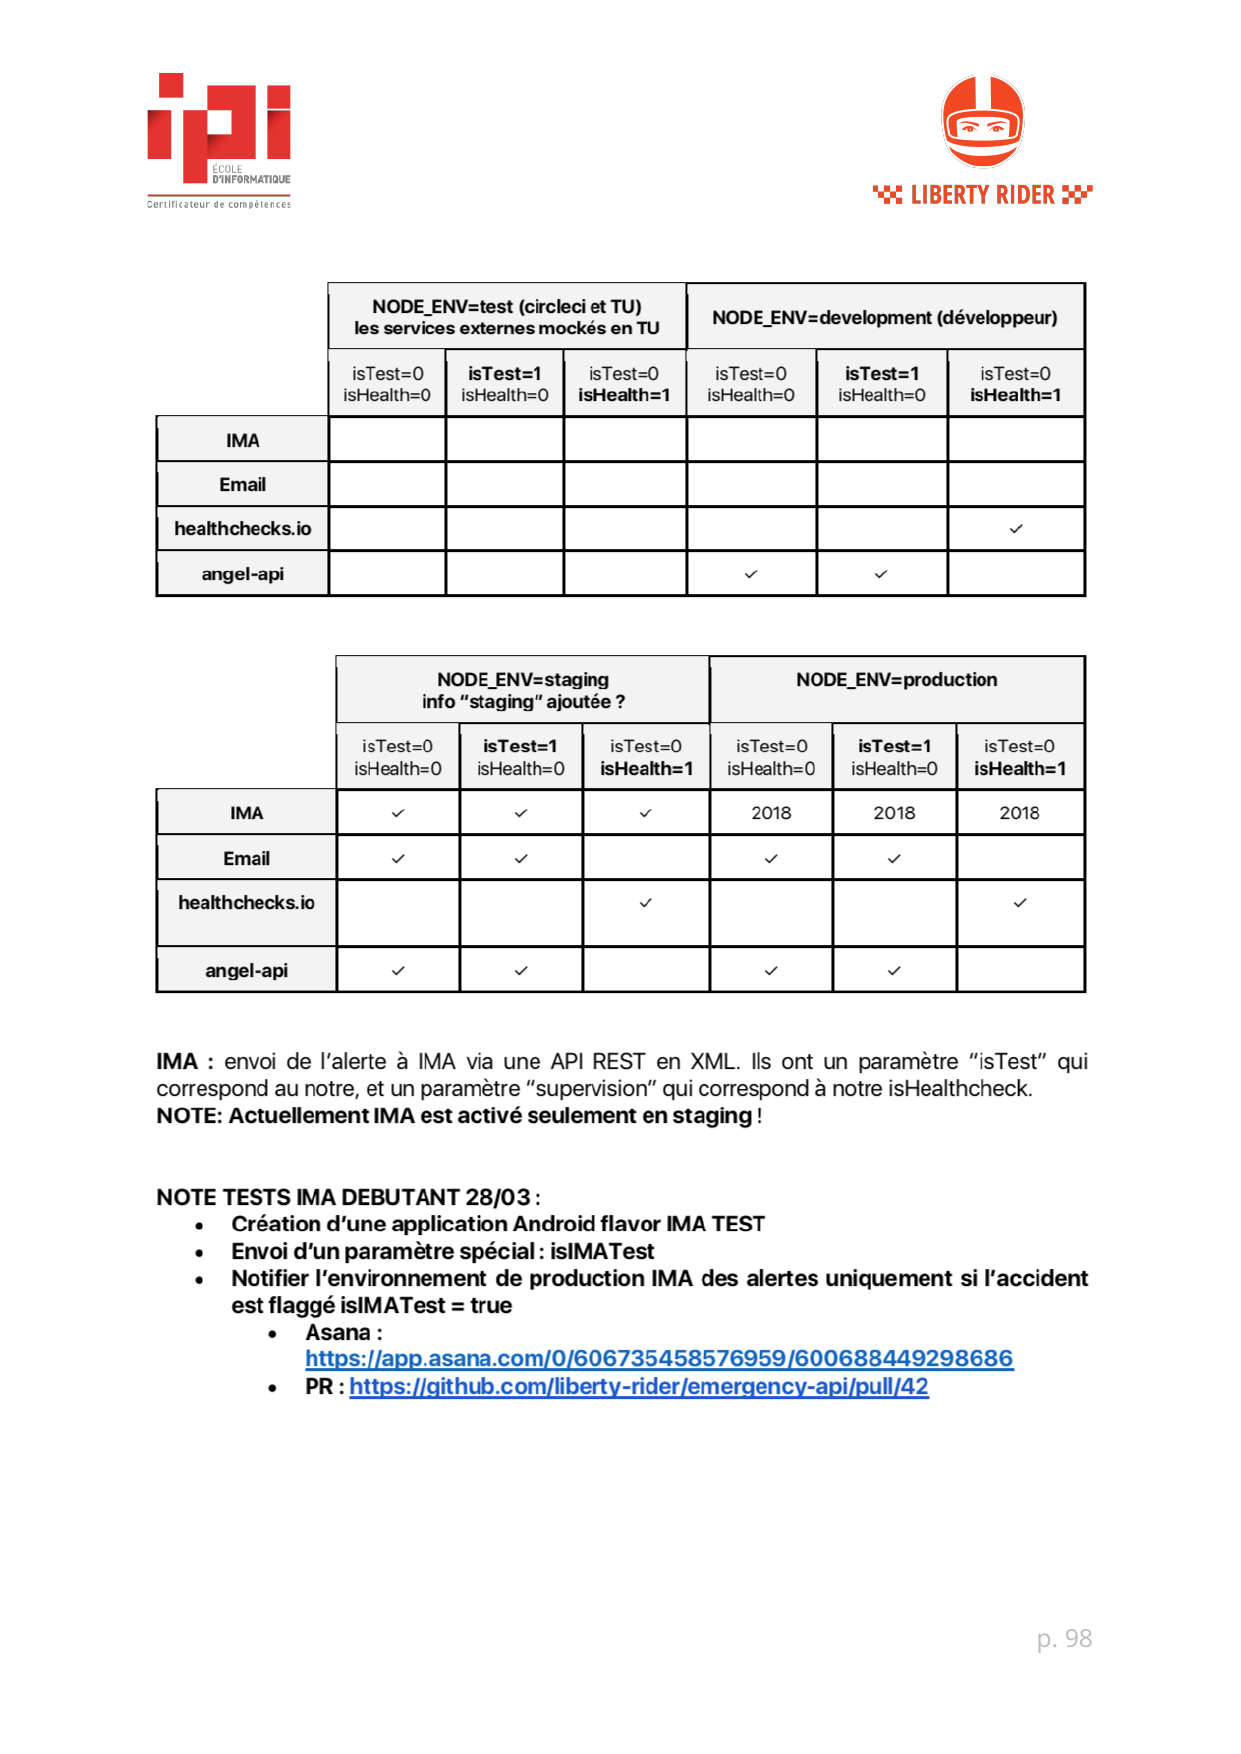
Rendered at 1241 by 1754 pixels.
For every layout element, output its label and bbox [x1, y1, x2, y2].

picture [147, 73, 291, 209]
picture [147, 272, 1093, 1409]
picture [872, 75, 1093, 209]
